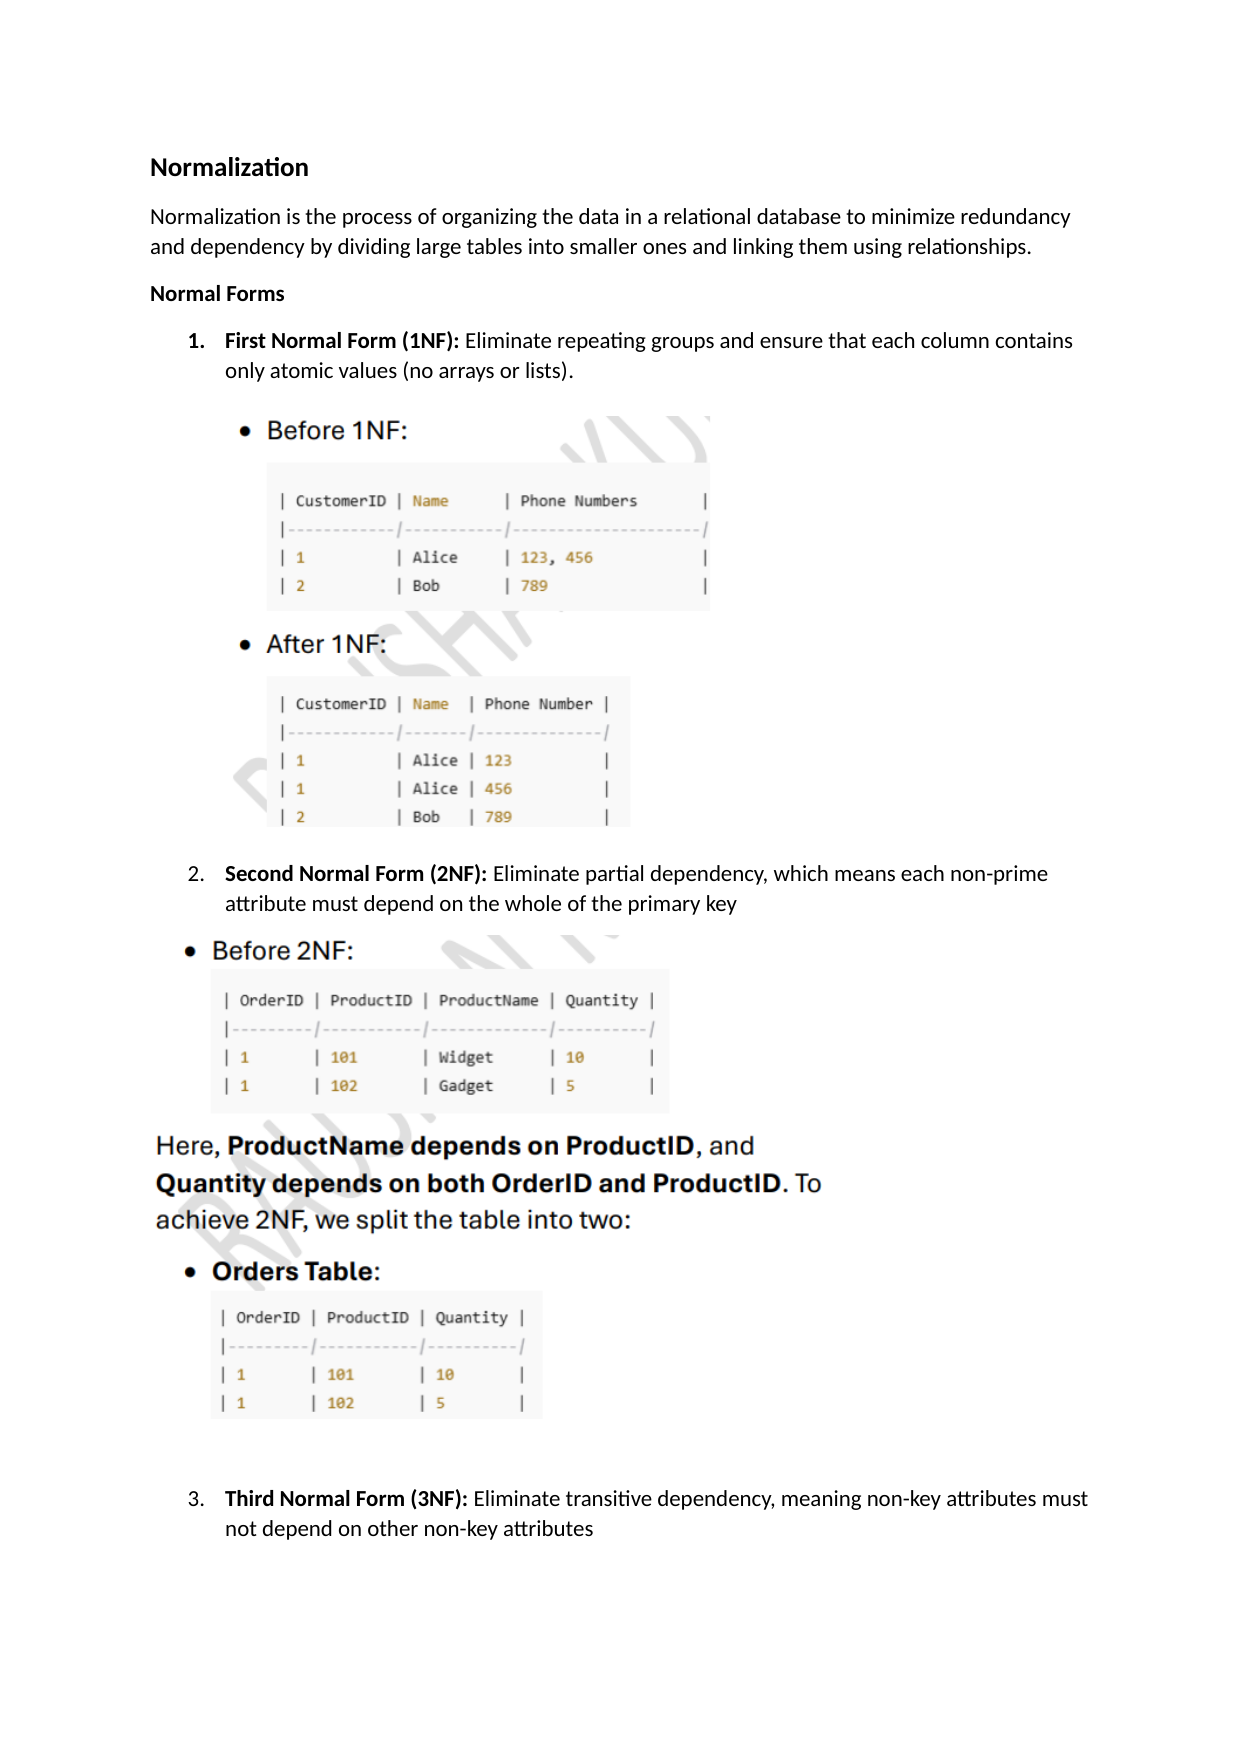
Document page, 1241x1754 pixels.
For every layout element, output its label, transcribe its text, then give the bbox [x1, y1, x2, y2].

list Second Normal Form (2NF): Eliminate partial dependency, which means each non-prime attribute must depend on the whole of the primary key [187, 859, 1090, 917]
picture [225, 416, 711, 827]
picture [150, 935, 823, 1419]
list First Normal Form (1NF): Eliminate repeating groups and ensure that each column contains only atomic values (no arrays or lists). [187, 326, 1090, 384]
text Normal Forms [150, 279, 1090, 307]
list Third Normal Form (3NF): Eliminate transitive dependency, meaning non-key attributes must not depend on other non-key attributes [187, 1484, 1090, 1542]
text Normalization is the process of organizing the data in a relational database to minimize redundancy and dependency by dividing large tables into smaller ones and linking them using relationships. [150, 202, 1090, 261]
text Normalization [150, 150, 1090, 183]
